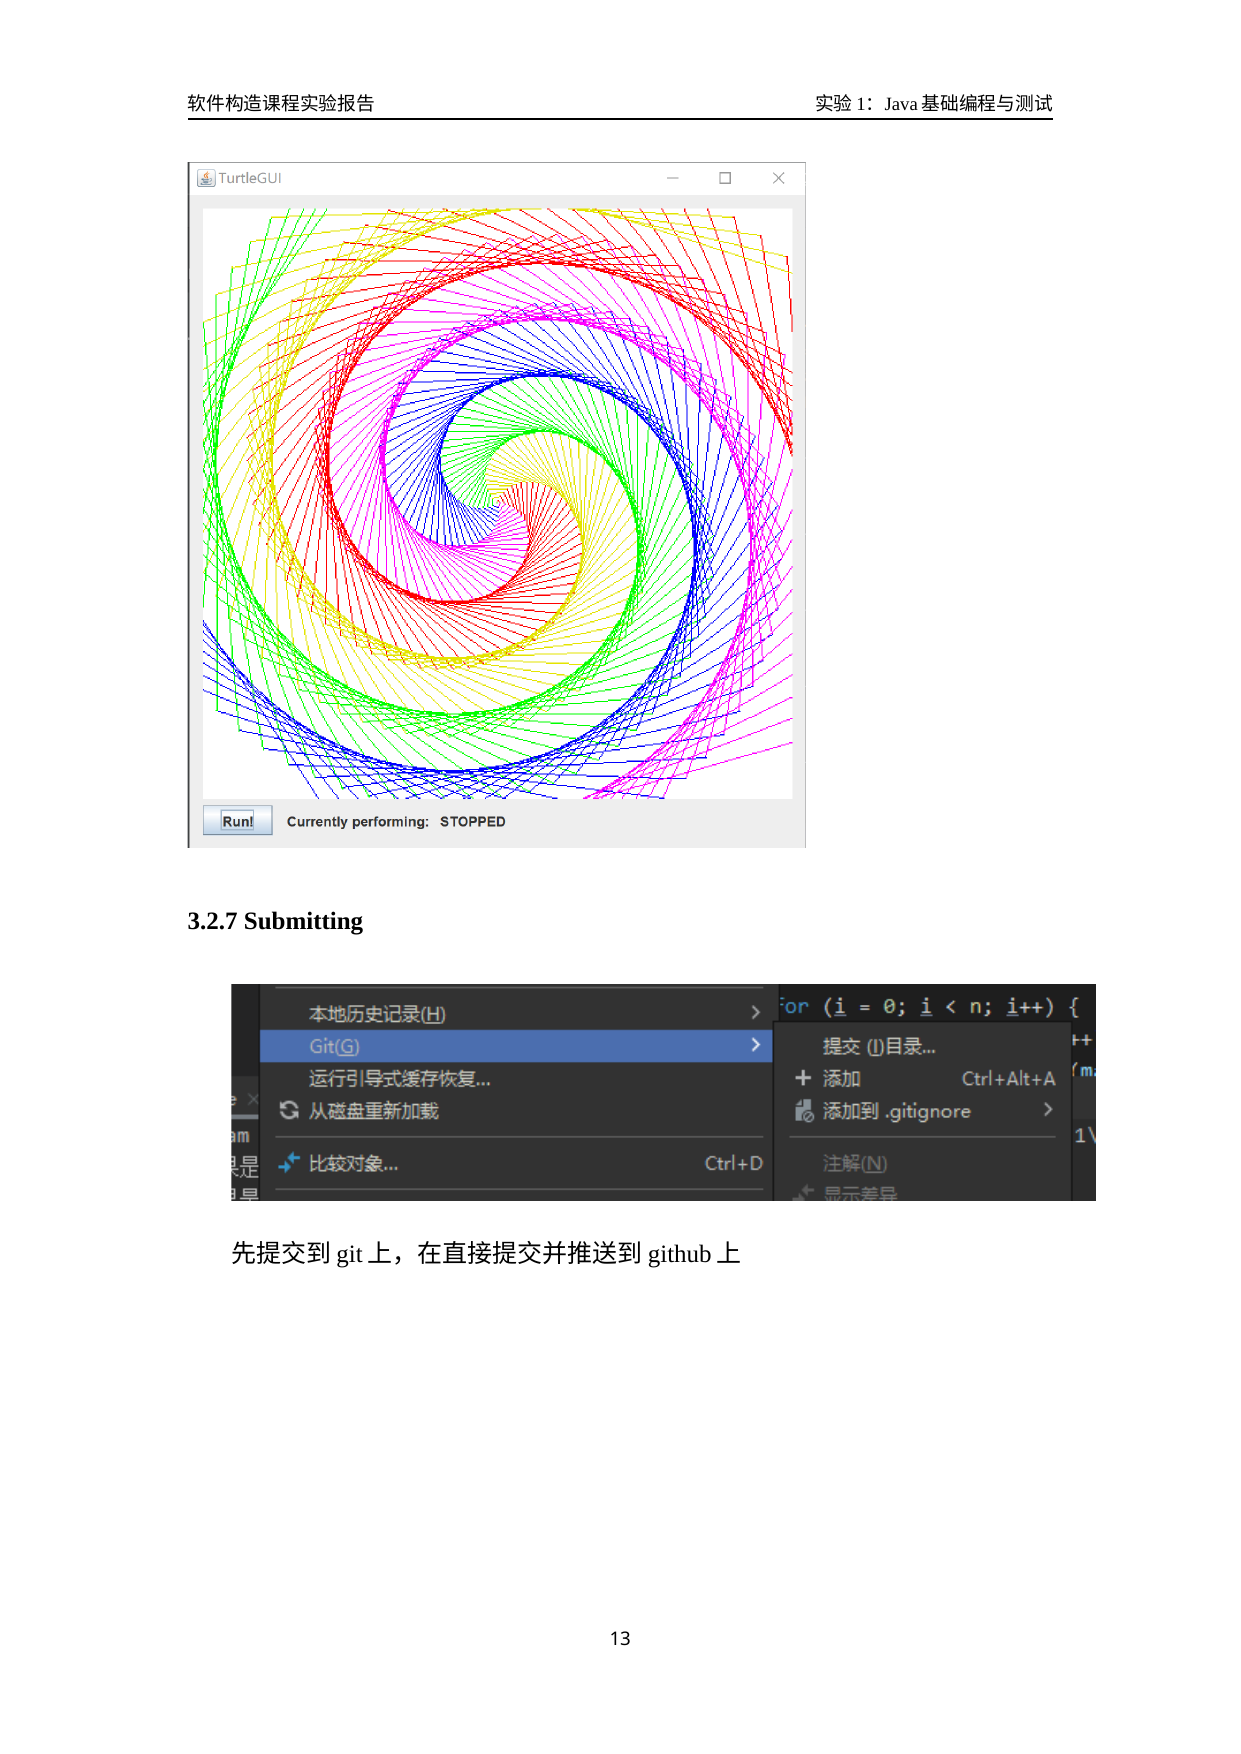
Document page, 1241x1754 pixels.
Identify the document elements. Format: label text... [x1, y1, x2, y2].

picture [187, 162, 806, 848]
subtitle Submitting [187, 904, 1053, 937]
text 先提交到git上，在直接提交并推送到github上 [187, 1219, 1053, 1284]
picture [231, 984, 1096, 1201]
